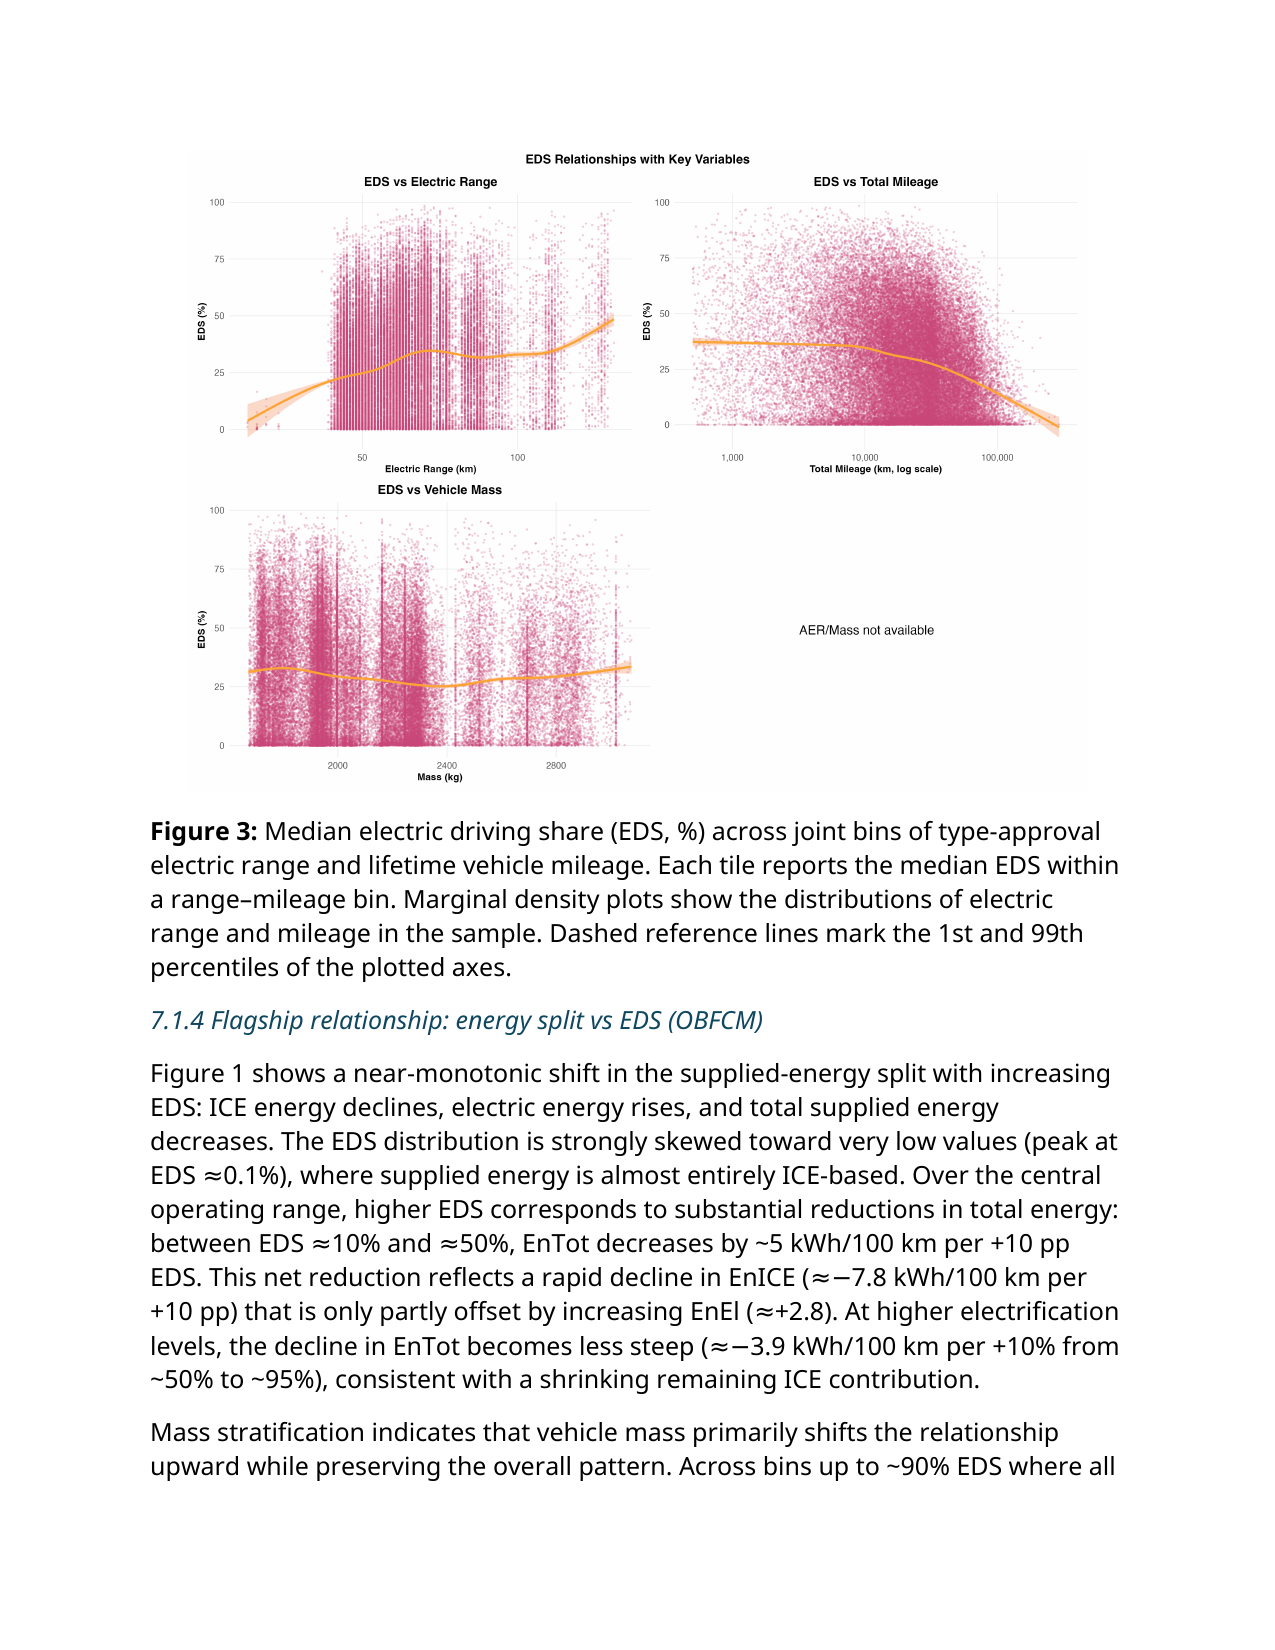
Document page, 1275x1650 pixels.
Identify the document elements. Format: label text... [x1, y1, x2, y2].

subtitle 7.1.4 Flagship relationship: energy split vs EDS (OBFCM) [150, 1003, 1125, 1037]
text Figure 1 shows a near-monotonic shift in the supplied-energy split with increasing EDS: ICE energy declines, electric energy rises, and total supplied energy decreases. The EDS distribution is strongly skewed toward very low values (peak at EDS ≈0.1%), where supplied energy is almost entirely ICE-based. Over the central operating range, higher EDS corresponds to substantial reductions in total energy: between EDS ≈10% and ≈50%, EnTot decreases by ~5 kWh/100 km per +10 pp EDS. This net reduction reflects a rapid decline in EnICE (≈−7.8 kWh/100 km per +10 pp) that is only partly offset by increasing EnEl (≈+2.8). At higher electrification levels, the decline in EnTot becomes less steep (≈−3.9 kWh/100 km per +10% from ~50% to ~95%), consistent with a shrinking remaining ICE contribution. [150, 1056, 1125, 1396]
picture [187, 150, 1088, 793]
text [150, 1415, 1125, 1483]
text Figure 3: Median electric driving share (EDS, %) across joint bins of type-approval electric range and lifetime vehicle mileage. Each tile reports the median EDS within a range–mileage bin. Marginal density plots show the distributions of electric range and mileage in the sample. Dashed reference lines mark the 1st and 99th percentiles of the plotted axes. [150, 814, 1125, 984]
